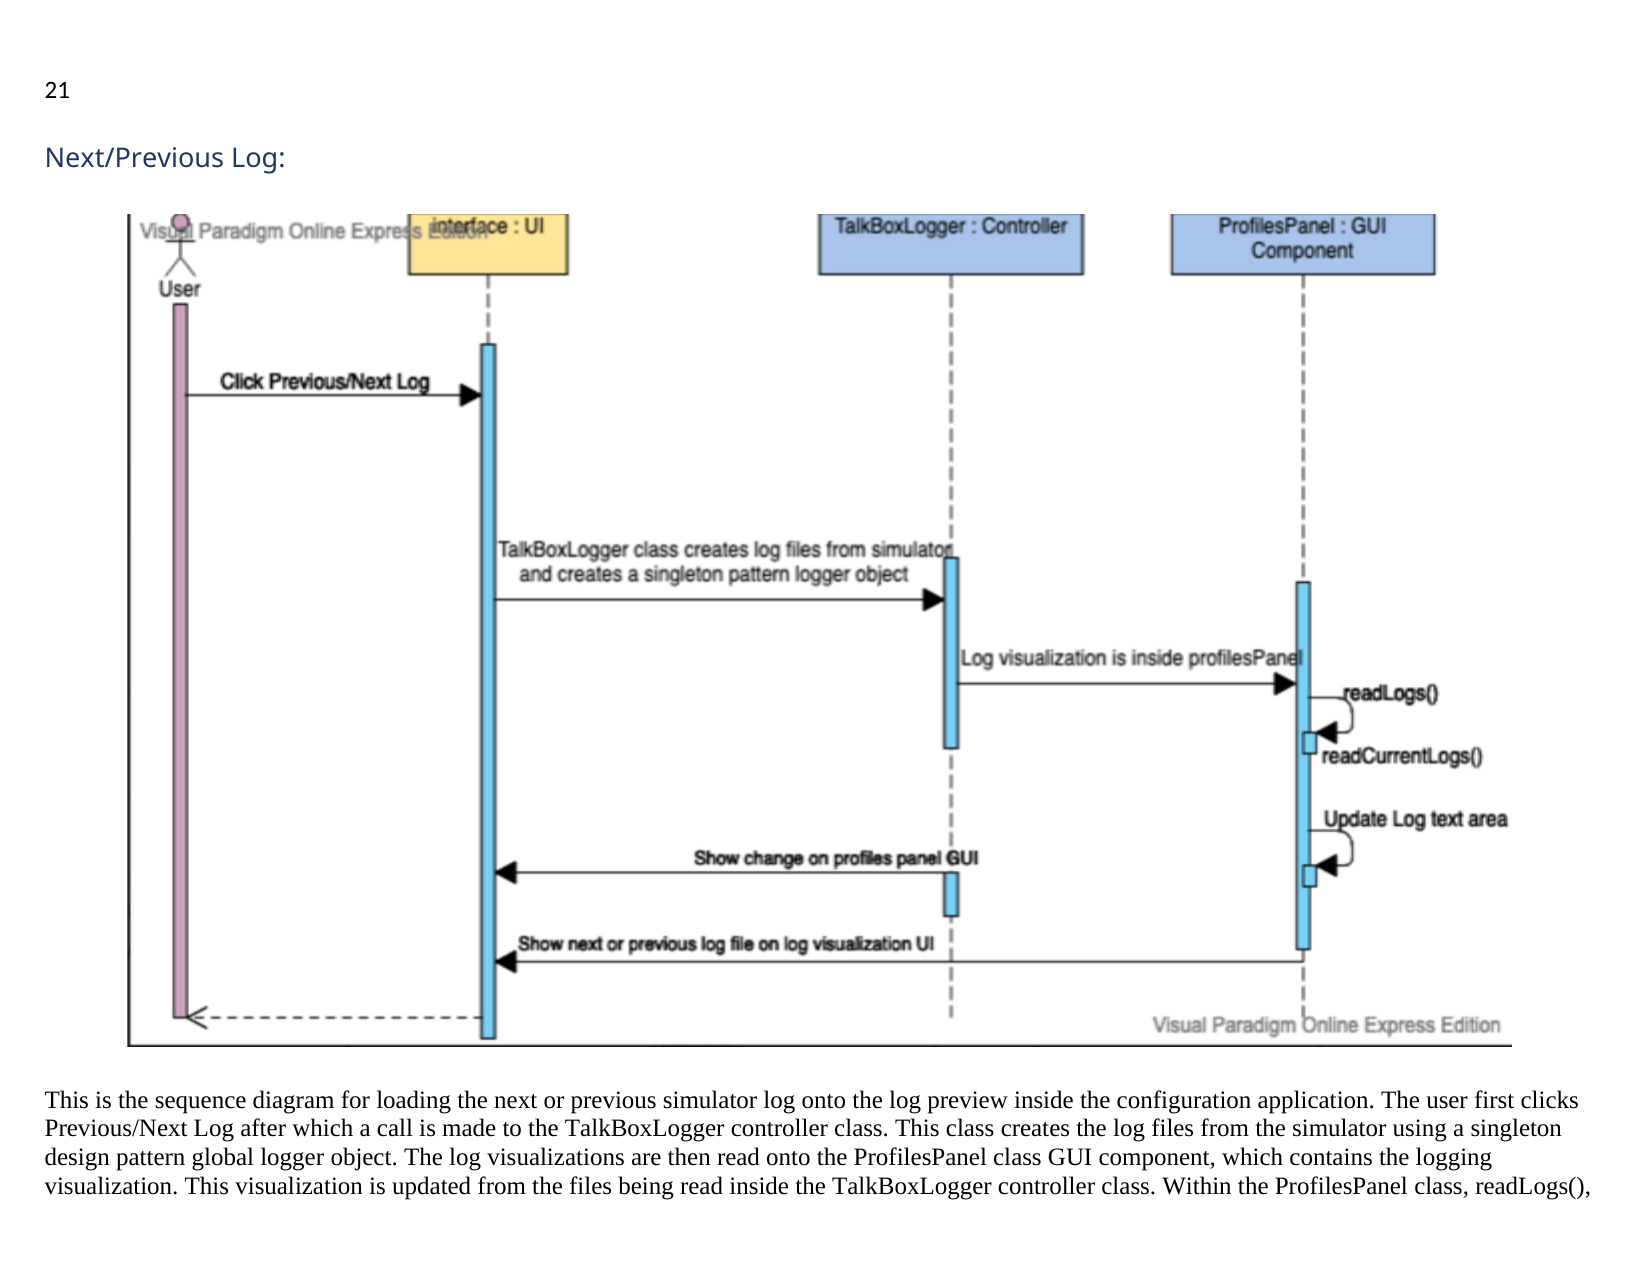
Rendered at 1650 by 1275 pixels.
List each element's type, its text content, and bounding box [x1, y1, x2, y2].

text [44, 1085, 1595, 1200]
subtitle Next/Previous Log: [44, 139, 1595, 176]
picture [127, 214, 1512, 1047]
